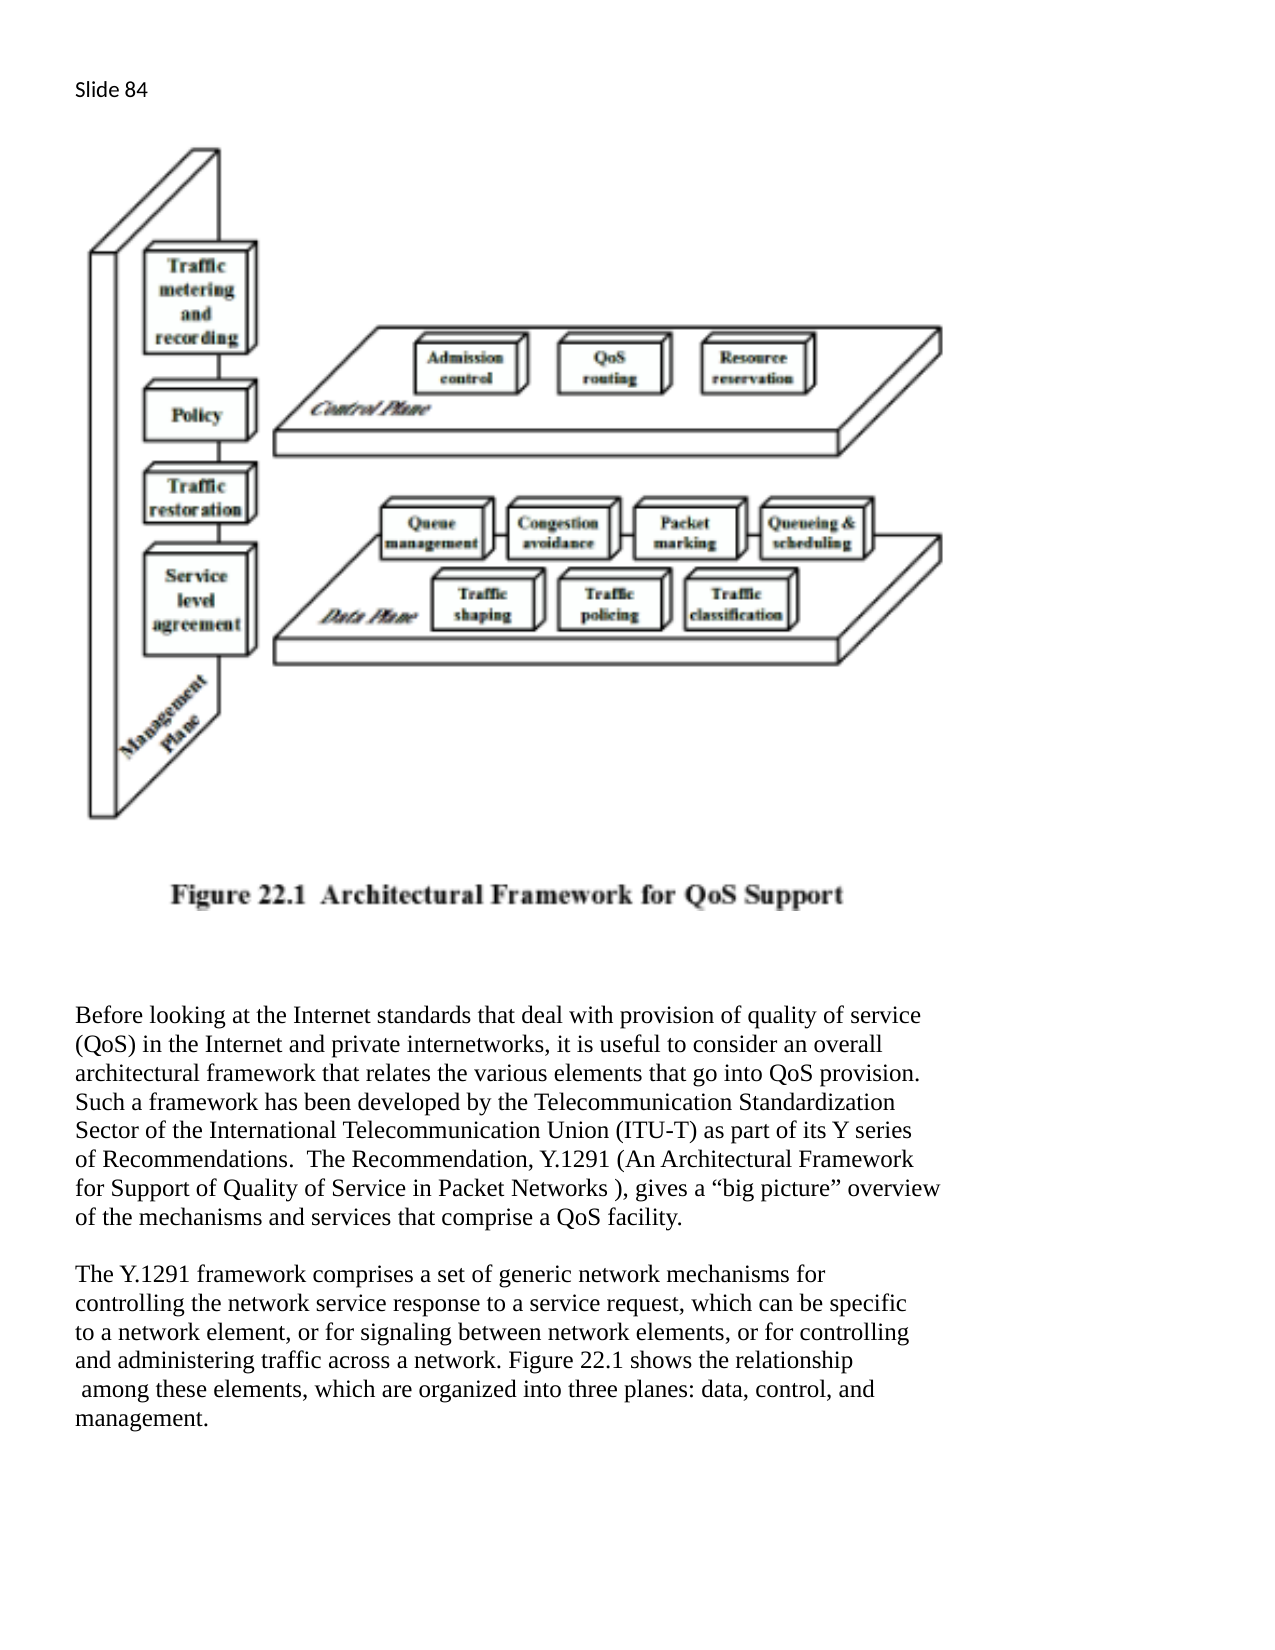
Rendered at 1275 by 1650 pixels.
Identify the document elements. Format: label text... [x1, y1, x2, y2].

text of Recommendations. The Recommendation, Y.1291 (An Architectural Framework [75, 1144, 1200, 1173]
text (QoS) in the Internet and private internetworks, it is useful to consider an overall [75, 1029, 1200, 1058]
text Sector of the International Telecommunication Union (ITU-T) as part of its Y series [75, 1115, 1200, 1144]
text management. [75, 1403, 1200, 1432]
text of the mechanisms and services that comprise a QoS facility. [75, 1202, 1200, 1230]
text The Y.1291 framework comprises a set of generic network mechanisms for [75, 1259, 1200, 1288]
text controlling the network service response to a service request, which can be specific [75, 1288, 1200, 1317]
text Such a framework has been developed by the Telecommunication Standardization [75, 1087, 1200, 1115]
text architectural framework that relates the various elements that go into QoS provision. [75, 1058, 1200, 1087]
text Slide 84 [75, 75, 1200, 103]
text and administering traffic across a network. Figure 22.1 shows the relationship [75, 1345, 1200, 1374]
text to a network element, or for signaling between network elements, or for controlling [75, 1317, 1200, 1345]
text for Support of Quality of Service in Packet Networks ), gives a “big picture” overview [75, 1173, 1200, 1202]
text among these elements, which are organized into three planes: data, control, and [75, 1374, 1200, 1403]
text Before looking at the Internet standards that deal with provision of quality of service [75, 1000, 1200, 1029]
